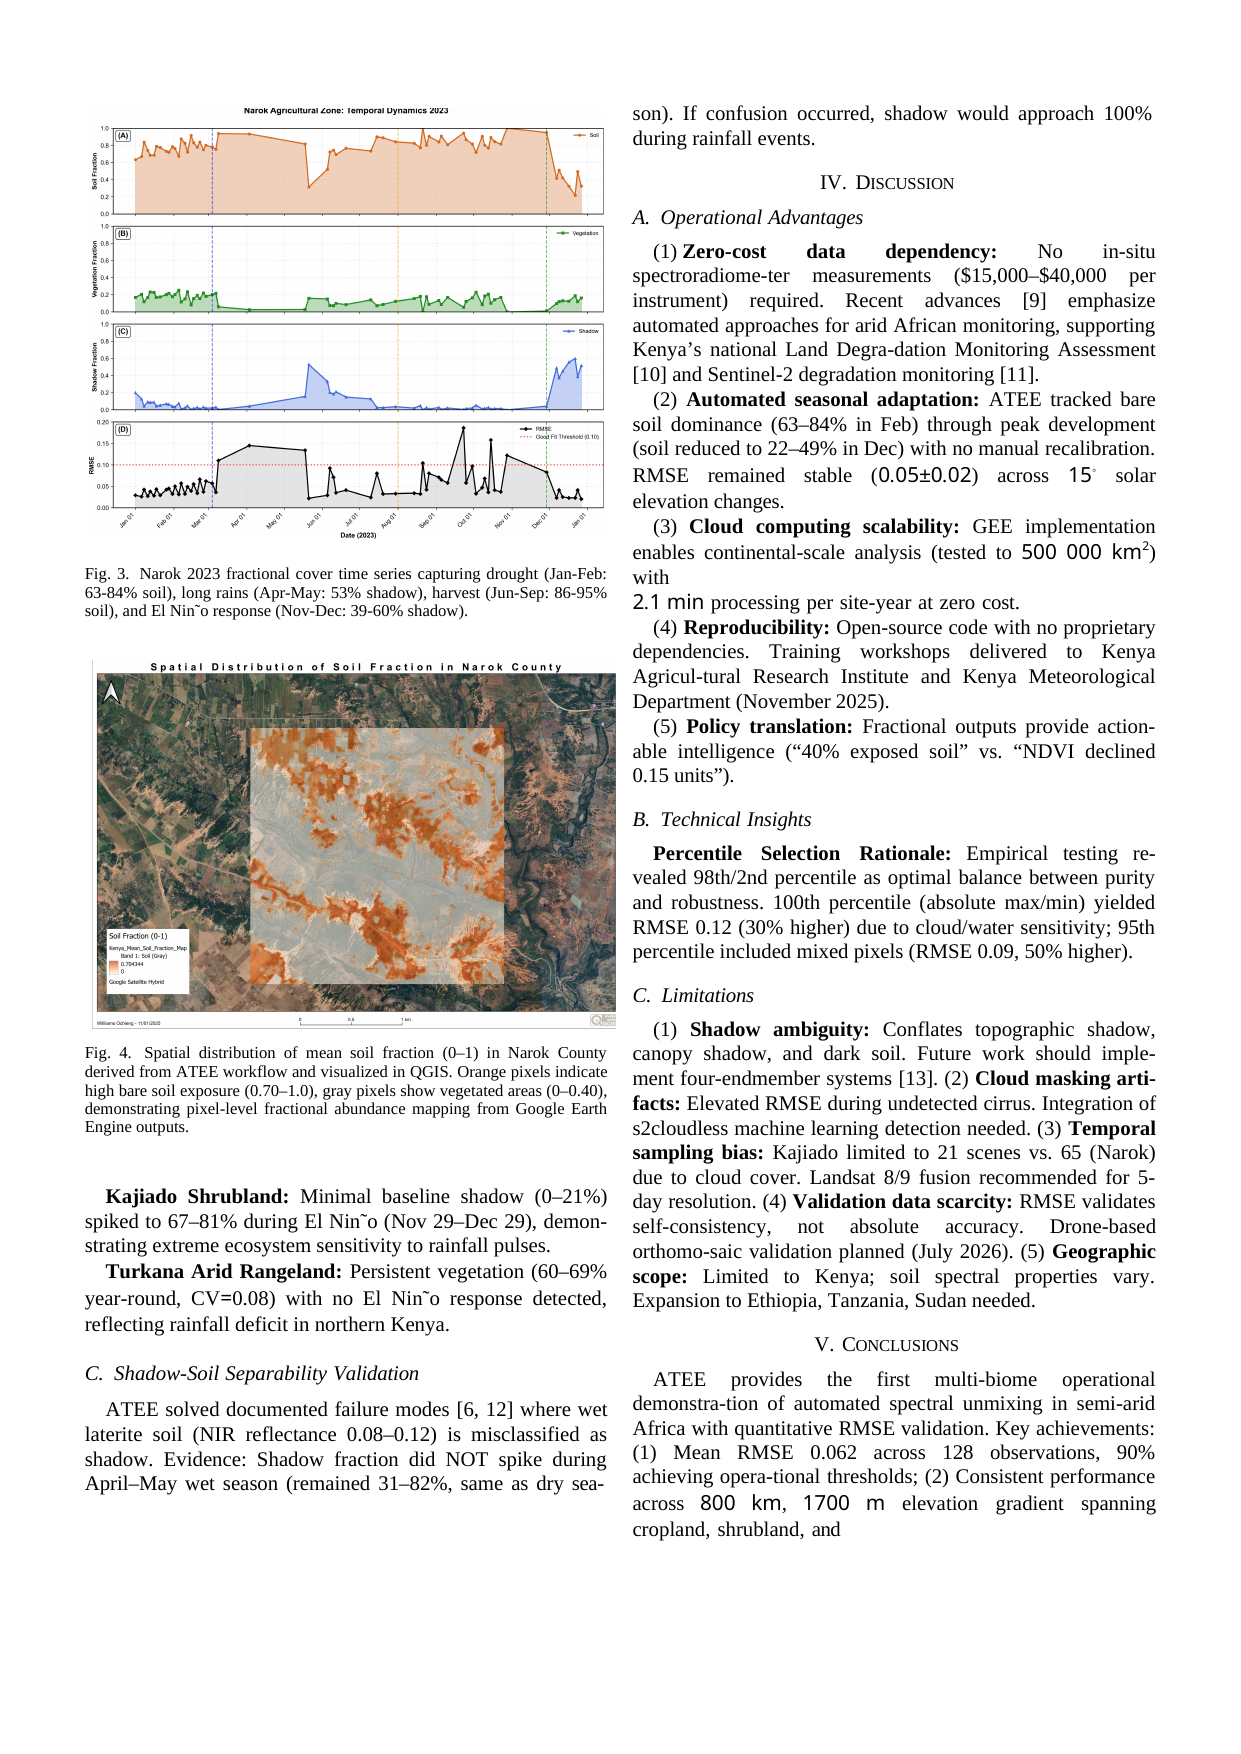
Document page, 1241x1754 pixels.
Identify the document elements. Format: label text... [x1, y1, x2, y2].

text Percentile Selection Rationale: Empirical testing re-vealed 98th/2nd percentile as optimal balance between purity and robustness. 100th percentile (absolute max/min) yielded RMSE 0.12 (30% higher) due to cloud/water sensitivity; 95th percentile included mixed pixels (RMSE 0.09, 50% higher). [632, 841, 1156, 963]
list Reproducibility: Open-source code with no proprietary dependencies. Training workshops delivered to Kenya Agricul-tural Research Institute and Kenya Meteorological Department (November 2025). [632, 614, 1156, 713]
text ATEE solved documented failure modes [6, 12] where wet laterite soil (NIR reflectance 0.08–0.12) is misclassified as shadow. Evidence: Shadow fraction did NOT spike during April–May wet season (remained 31–82%, same as dry sea- [84, 1397, 608, 1495]
list Shadow-Soil Separability Validation [84, 1361, 612, 1385]
text Fig. 4. Spatial distribution of mean soil fraction (0–1) in Narok County derived from ATEE workflow and visualized in QGIS. Orange pixels indicate high bare soil exposure (0.70–1.0), gray pixels show vegetated areas (0–0.40), demonstrating pixel-level fractional abundance mapping from Google Earth Engine outputs. [84, 1044, 608, 1136]
list Automated seasonal adaptation: ATEE tracked bare soil dominance (63–84% in Feb) through peak development (soil reduced to 22–49% in Dec) with no manual recalibration. RMSE remained stable (0.05±0.02) across 15◦ solar elevation changes. [632, 387, 1156, 513]
text ATEE provides the first multi-biome operational demonstra-tion of automated spectral unmixing in semi-arid Africa with quantitative RMSE validation. Key achievements: (1) Mean RMSE 0.062 across 128 observations, 90% achieving opera-tional thresholds; (2) Consistent performance across 800 km, 1700 m elevation gradient spanning cropland, shrubland, and [632, 1367, 1156, 1541]
list Technical Insights [632, 807, 1166, 831]
list Policy translation: Fractional outputs provide action-able intelligence (“40% exposed soil” vs. “NDVI declined 0.15 units”). [632, 714, 1156, 787]
list Zero-cost data dependency: No in-situ spectroradiome-ter measurements ($15,000–$40,000 per instrument) required. Recent advances [9] emphasize automated approaches for arid African monitoring, supporting Kenya’s national Land Degra-dation Monitoring Assessment [10] and Sentinel-2 degradation monitoring [11]. [632, 238, 1156, 386]
text Fig. 3. Narok 2023 fractional cover time series capturing drought (Jan-Feb: 63-84% soil), long rains (Apr-May: 53% shadow), harvest (Jun-Sep: 86-95% soil), and El Nin˜o response (Nov-Dec: 39-60% shadow). [84, 565, 608, 620]
text (1) Shadow ambiguity: Conflates topographic shadow, canopy shadow, and dark soil. Future work should imple-ment four-endmember systems [13]. (2) Cloud masking arti-facts: Elevated RMSE during undetected cirrus. Integration of s2cloudless machine learning detection needed. (3) Temporal sampling bias: Kajiado limited to 21 scenes vs. 65 (Narok) due to cloud cover. Landsat 8/9 fusion recommended for 5-day resolution. (4) Validation data scarcity: RMSE validates self-consistency, not absolute accuracy. Drone-based orthomo-saic validation planned (July 2026). (5) Geographic scope: Limited to Kenya; soil spectral properties vary. Expansion to Ethiopia, Tanzania, Sudan needed. [632, 1017, 1156, 1312]
text Turkana Arid Rangeland: Persistent vegetation (60–69% year-round, CV=0.08) with no El Nin˜o response detected, reflecting rainfall deficit in northern Kenya. [84, 1259, 608, 1336]
text son). If confusion occurred, shadow would approach 100% during rainfall events. [632, 101, 1166, 150]
text 2.1 min processing per site-year at zero cost. [632, 589, 1166, 614]
text Kajiado Shrubland: Minimal baseline shadow (0–21%) spiked to 67–81% during El Nin˜o (Nov 29–Dec 29), demon-strating extreme ecosystem sensitivity to rainfall pulses. [84, 1184, 608, 1257]
list Cloud computing scalability: GEE implementation enables continental-scale analysis (tested to 500 000 km2) with [632, 514, 1156, 589]
list Limitations [632, 983, 1166, 1007]
list Discussion [820, 170, 1166, 194]
list Conclusions [814, 1332, 1166, 1356]
list Operational Advantages [632, 205, 1166, 229]
picture [92, 660, 617, 1029]
picture [89, 108, 604, 539]
